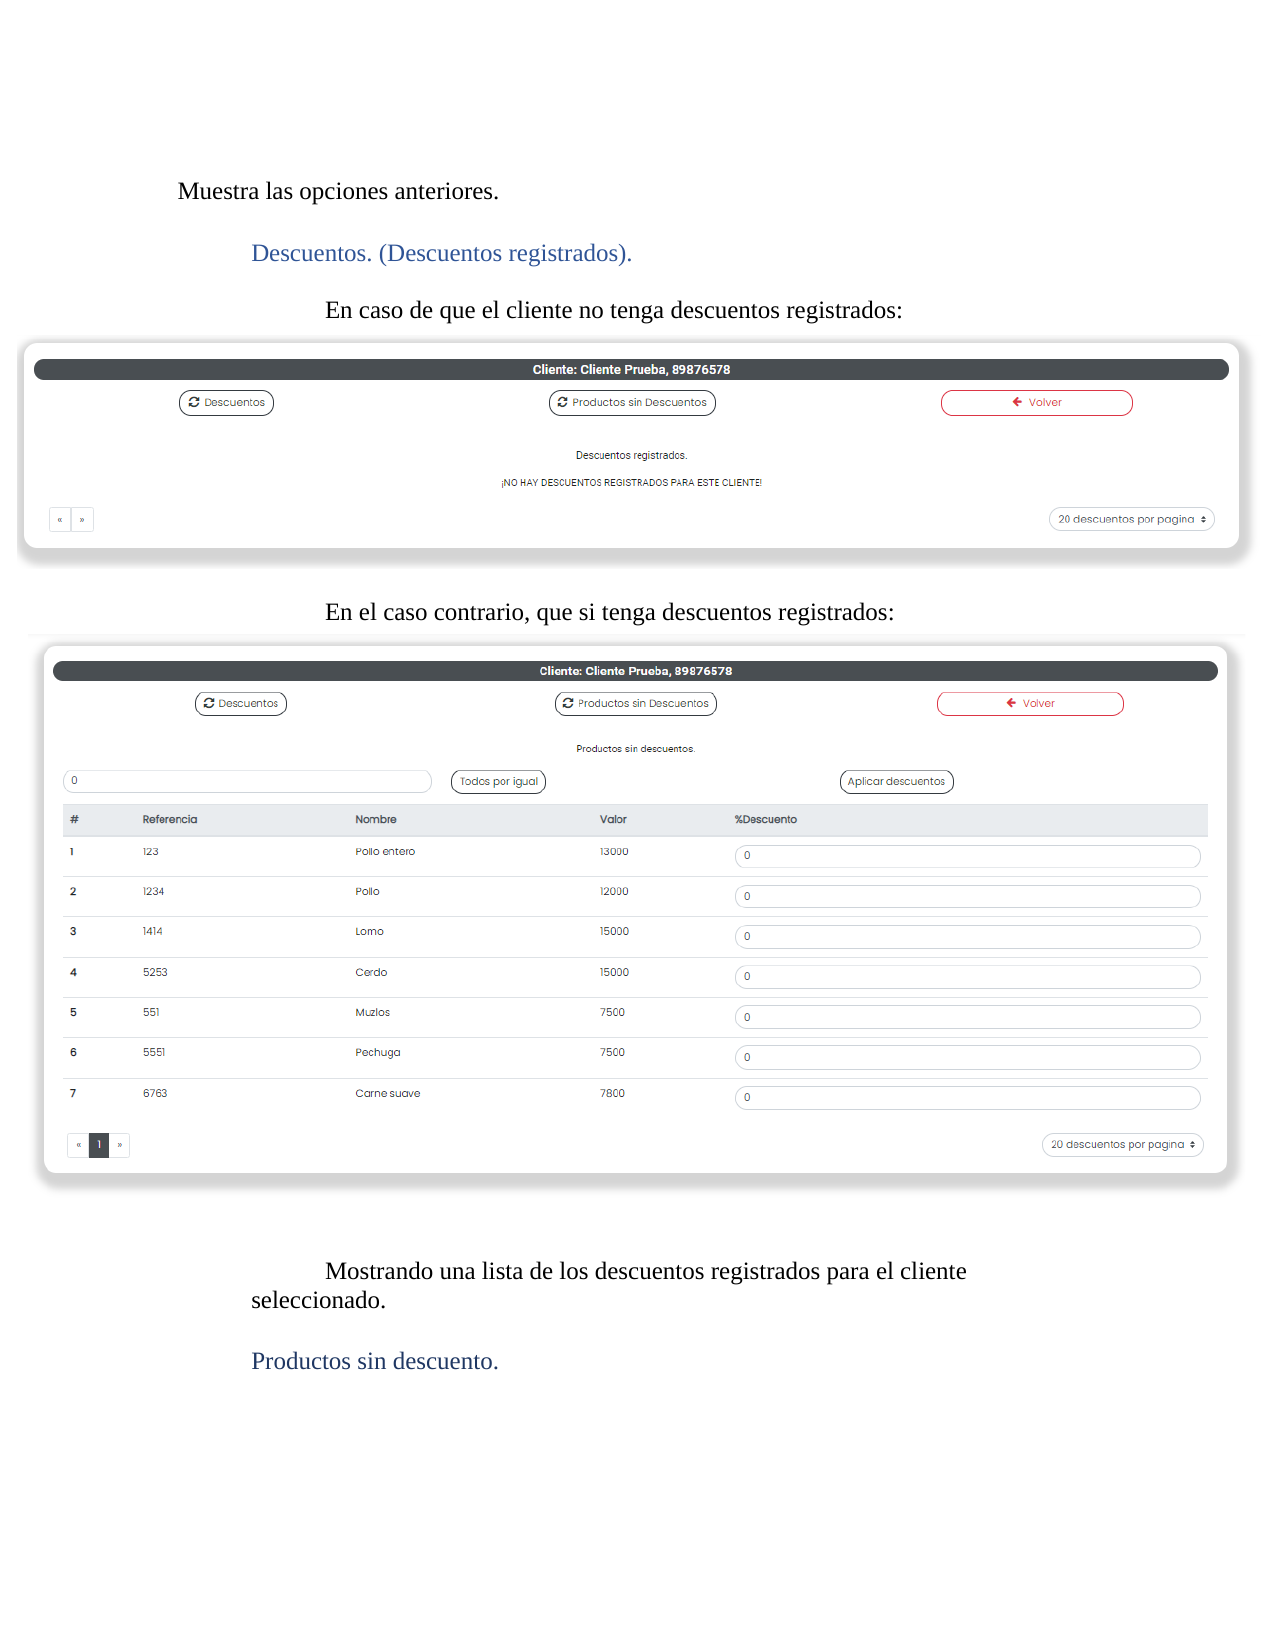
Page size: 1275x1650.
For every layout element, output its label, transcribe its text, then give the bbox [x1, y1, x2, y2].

subtitle Descuentos. (Descuentos registrados). [177, 238, 1098, 267]
text Muestra las opciones anteriores. [177, 176, 1098, 205]
picture [17, 335, 1262, 569]
picture [28, 634, 1246, 1199]
text En el caso contrario, que si tenga descuentos registrados: [177, 597, 1098, 626]
subtitle Productos sin descuento. [177, 1346, 1098, 1375]
text Mostrando una lista de los descuentos registrados para el cliente seleccionado. [251, 1256, 1098, 1313]
text En caso de que el cliente no tenga descuentos registrados: [177, 296, 1098, 324]
